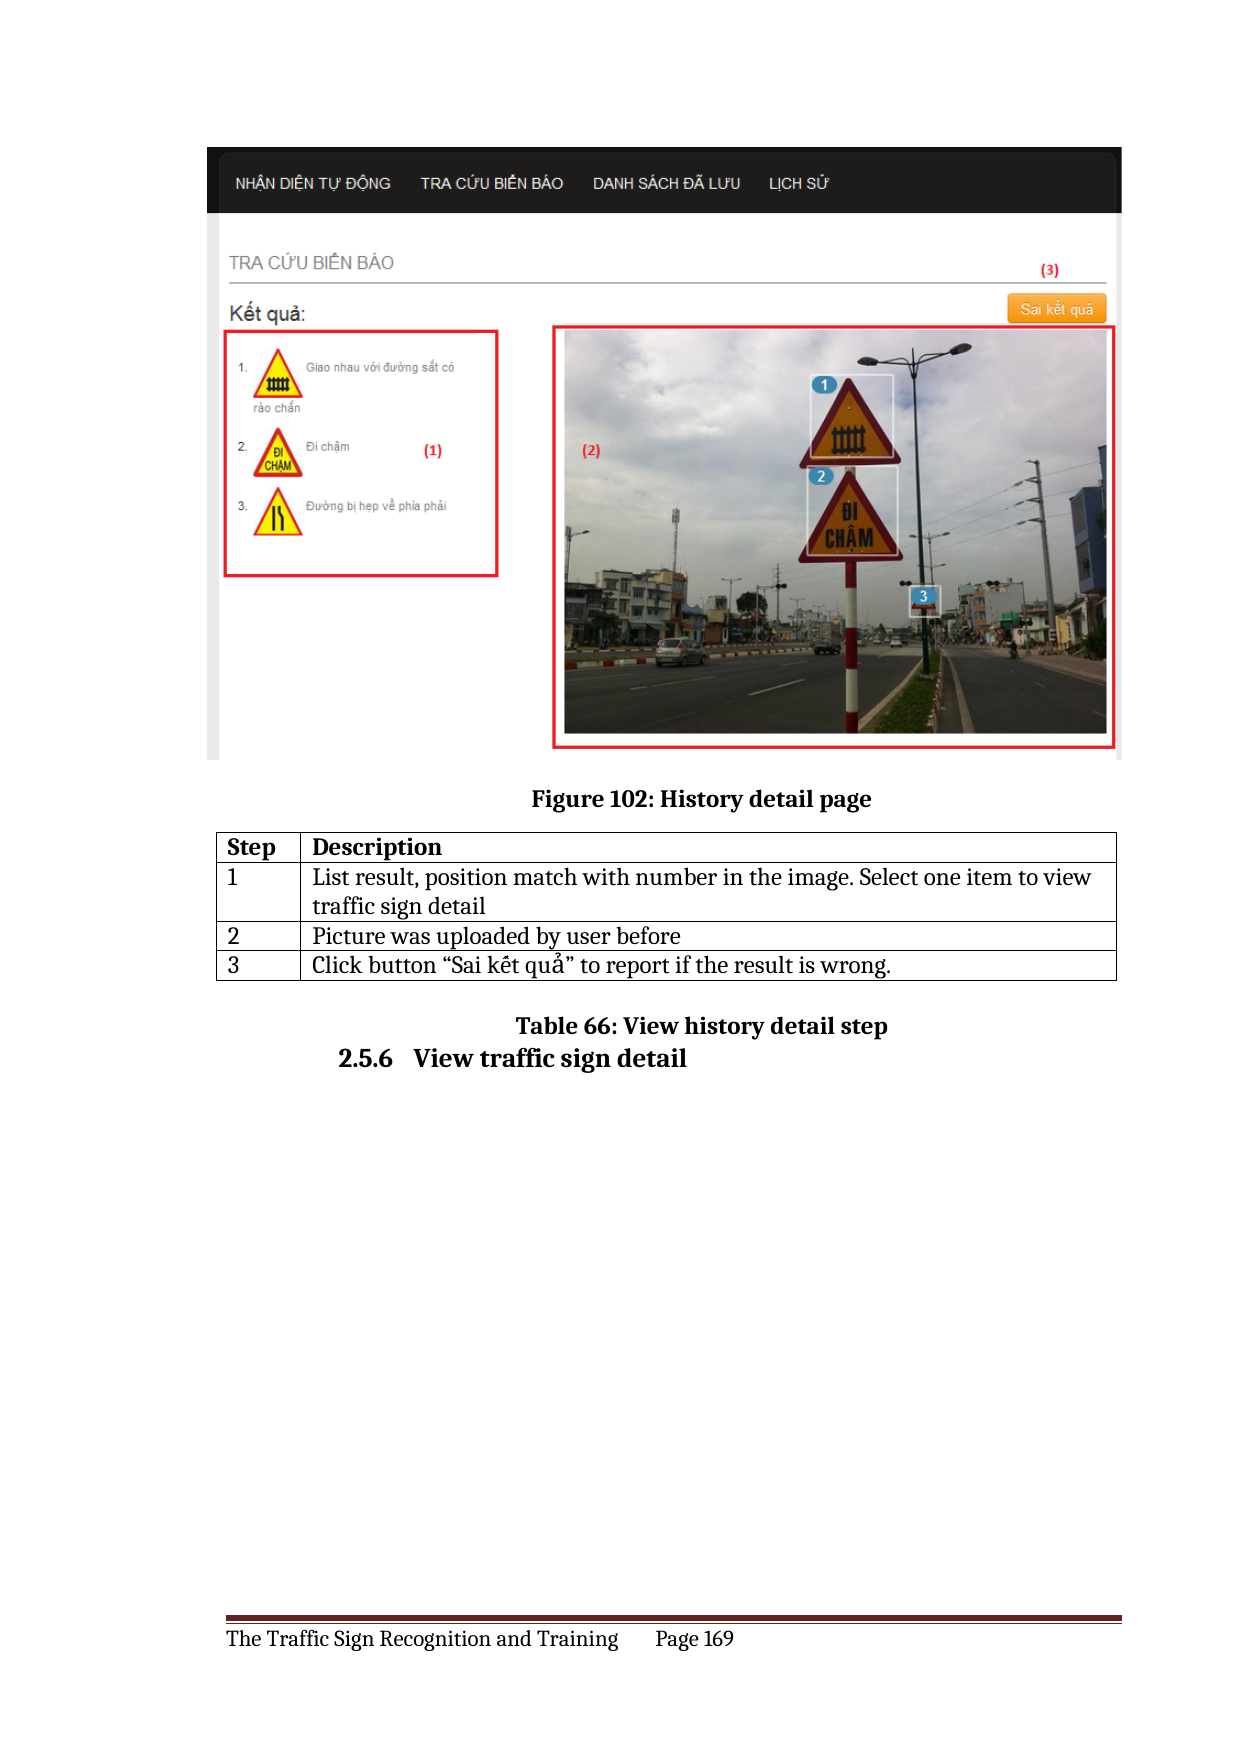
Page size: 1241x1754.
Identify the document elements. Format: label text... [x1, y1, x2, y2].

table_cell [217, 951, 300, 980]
picture [207, 147, 1122, 760]
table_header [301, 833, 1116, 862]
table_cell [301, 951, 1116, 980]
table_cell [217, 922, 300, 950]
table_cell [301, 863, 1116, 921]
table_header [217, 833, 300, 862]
subtitle View traffic sign detail [338, 1043, 1122, 1074]
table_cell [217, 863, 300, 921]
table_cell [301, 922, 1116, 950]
